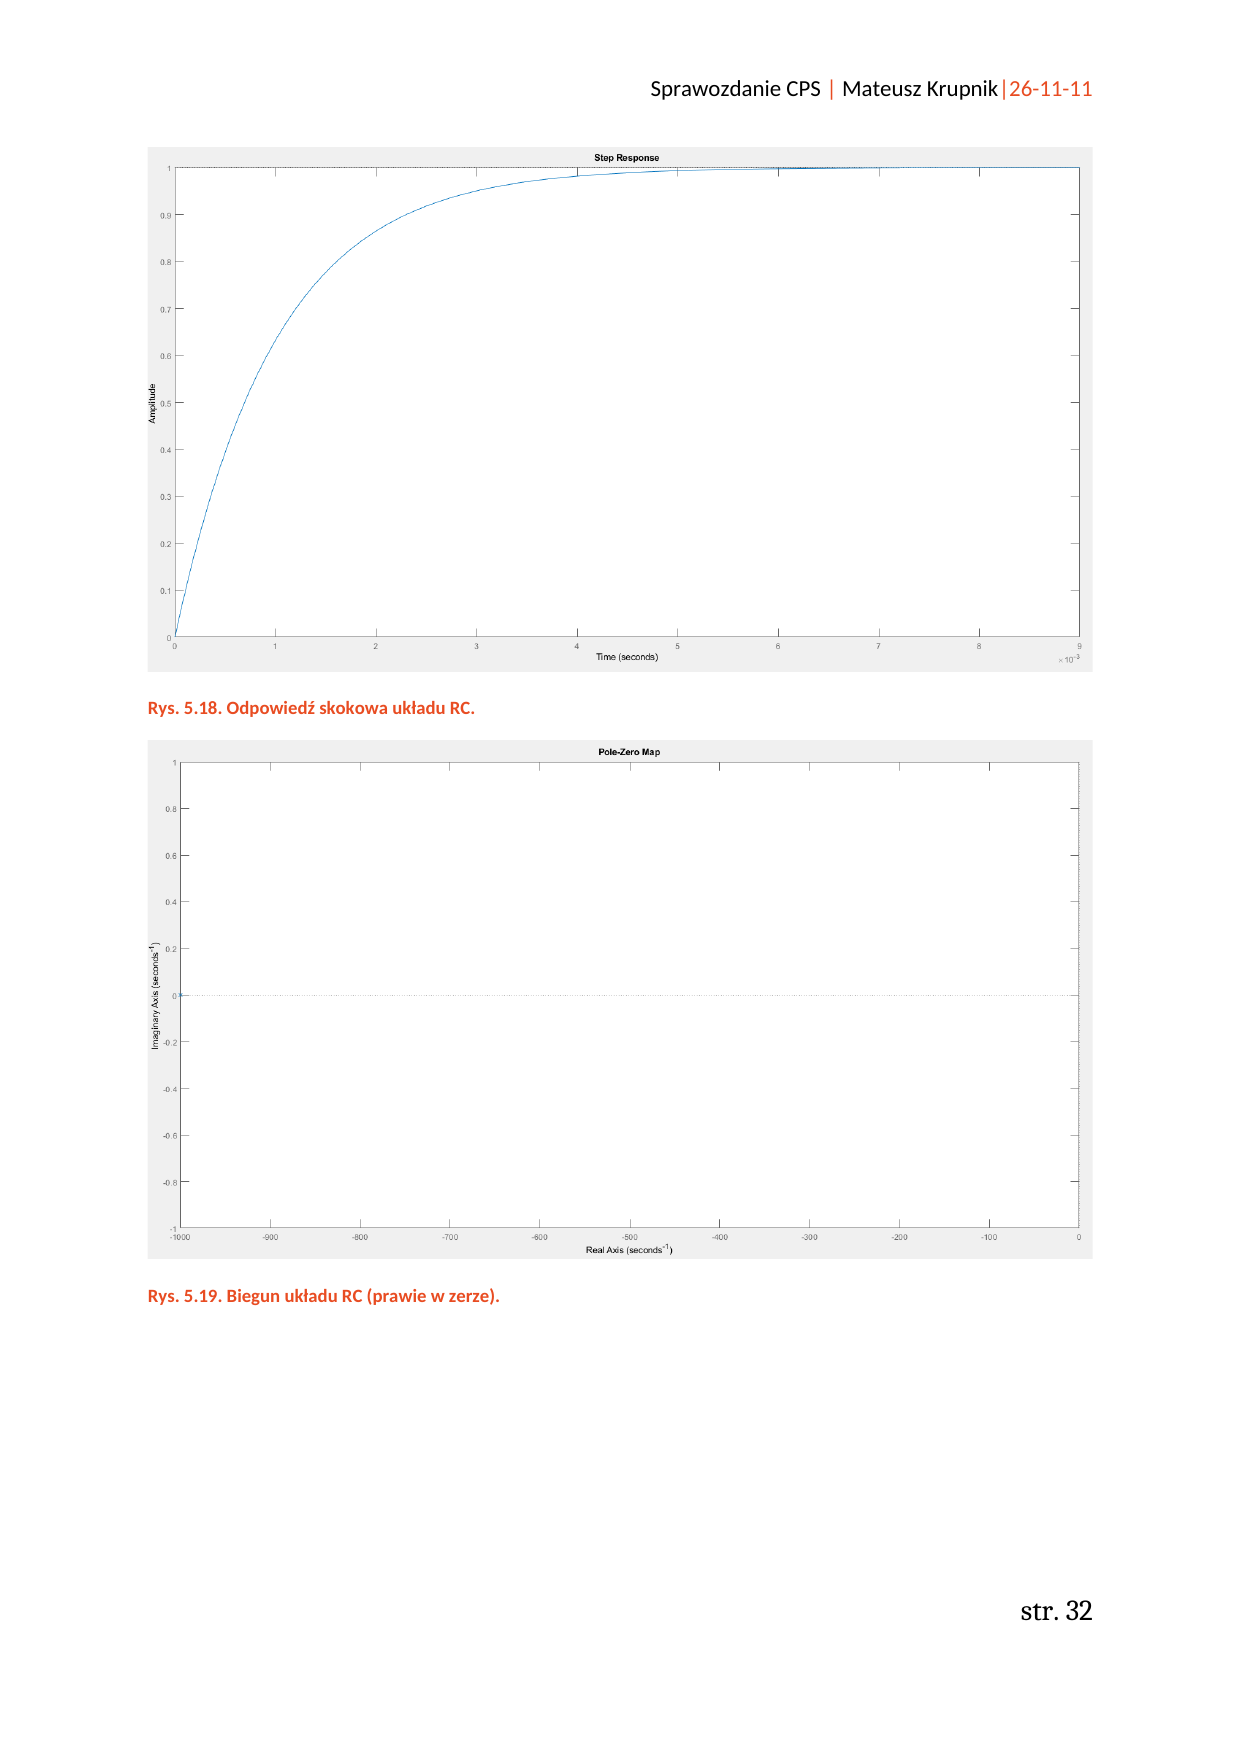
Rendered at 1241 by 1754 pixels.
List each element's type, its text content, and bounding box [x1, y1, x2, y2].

picture [147, 740, 1093, 1259]
picture [147, 147, 1093, 672]
